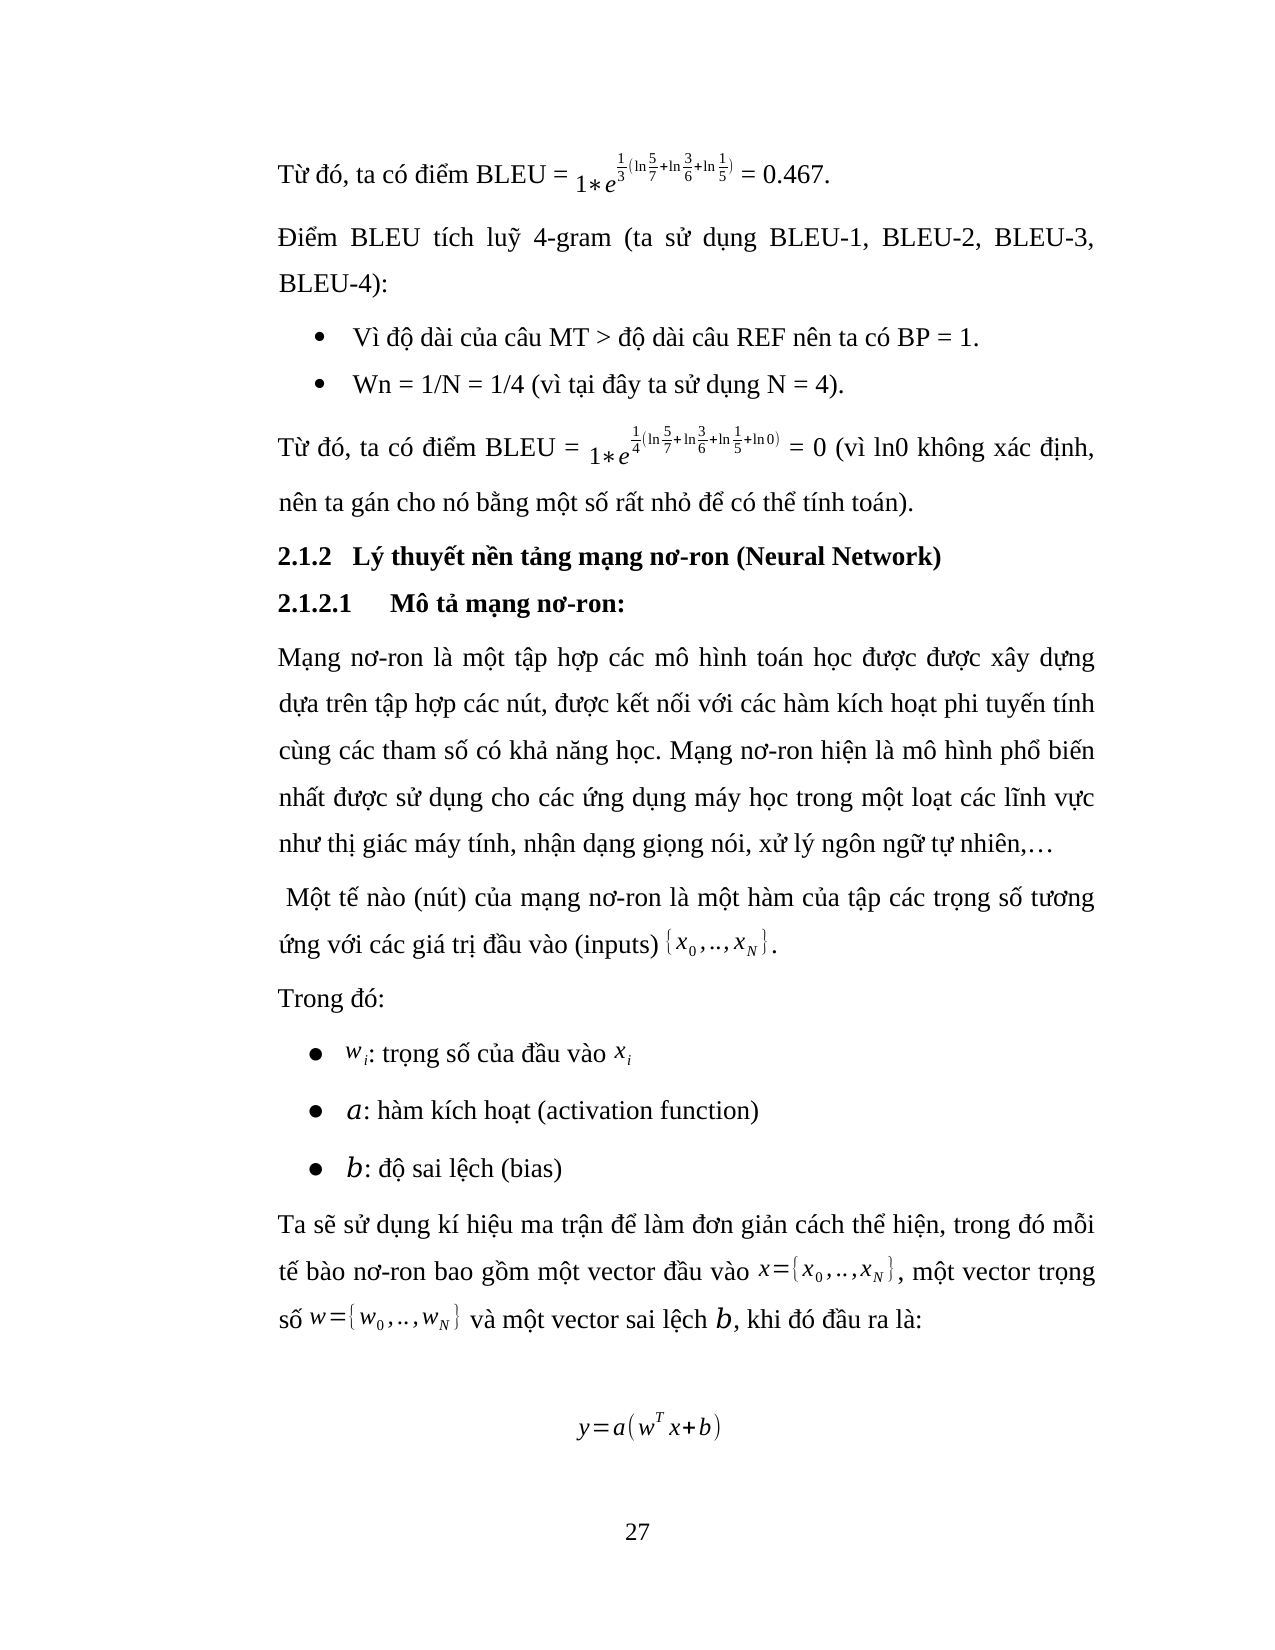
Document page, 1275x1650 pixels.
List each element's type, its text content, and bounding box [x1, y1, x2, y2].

list Wn = 1/N = 1/4 (vì tại đây ta sử dụng N = 4). [315, 368, 1095, 399]
list Mô tả mạng nơ-ron: [277, 587, 1095, 618]
list Lý thuyết nền tảng mạng nơ-ron (Neural Network) [277, 540, 1095, 571]
text Điểm BLEU tích luỹ 4-gram (ta sử dụng BLEU-1, BLEU-2, BLEU-3, BLEU-4): [277, 221, 1095, 299]
text Ta sẽ sử dụng kí hiệu ma trận để làm đơn giản cách thể hiện, trong đó mỗi tế bào nơ-ron bao gồm một vector đầu vào , một vector trọng số và một vector sai lệch 𝑏, khi đó đầu ra là: [277, 1208, 1095, 1334]
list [315, 321, 1095, 353]
list 𝑏: độ sai lệch (bias) [307, 1151, 1095, 1184]
text Trong đó: [277, 982, 1095, 1013]
list 𝑎: hàm kích hoạt (activation function) [307, 1093, 1095, 1126]
text Mạng nơ-ron là một tập hợp các mô hình toán học được được xây dựng dựa trên tập hợp các nút, được kết nối với các hàm kích hoạt phi tuyến tính cùng các tham số có khả năng học. Mạng nơ-ron hiện là mô hình phổ biến nhất được sử dụng cho các ứng dụng máy học trong một loạt các lĩnh vực như thị giác máy tính, nhận dạng giọng nói, xử lý ngôn ngữ tự nhiên,… [277, 641, 1095, 858]
text Một tế nào (nút) của mạng nơ-ron là một hàm của tập các trọng số tương ứng với các giá trị đầu vào (inputs) . [277, 881, 1095, 959]
list : trọng số của đầu vào [307, 1036, 1095, 1069]
text Từ đó, ta có điểm BLEU = = 0 (vì ln0 không xác định, nên ta gán cho nó bằng một số rất nhỏ để có thể tính toán). [277, 422, 1095, 517]
text Từ đó, ta có điểm BLEU = = 0.467. [277, 150, 1095, 198]
